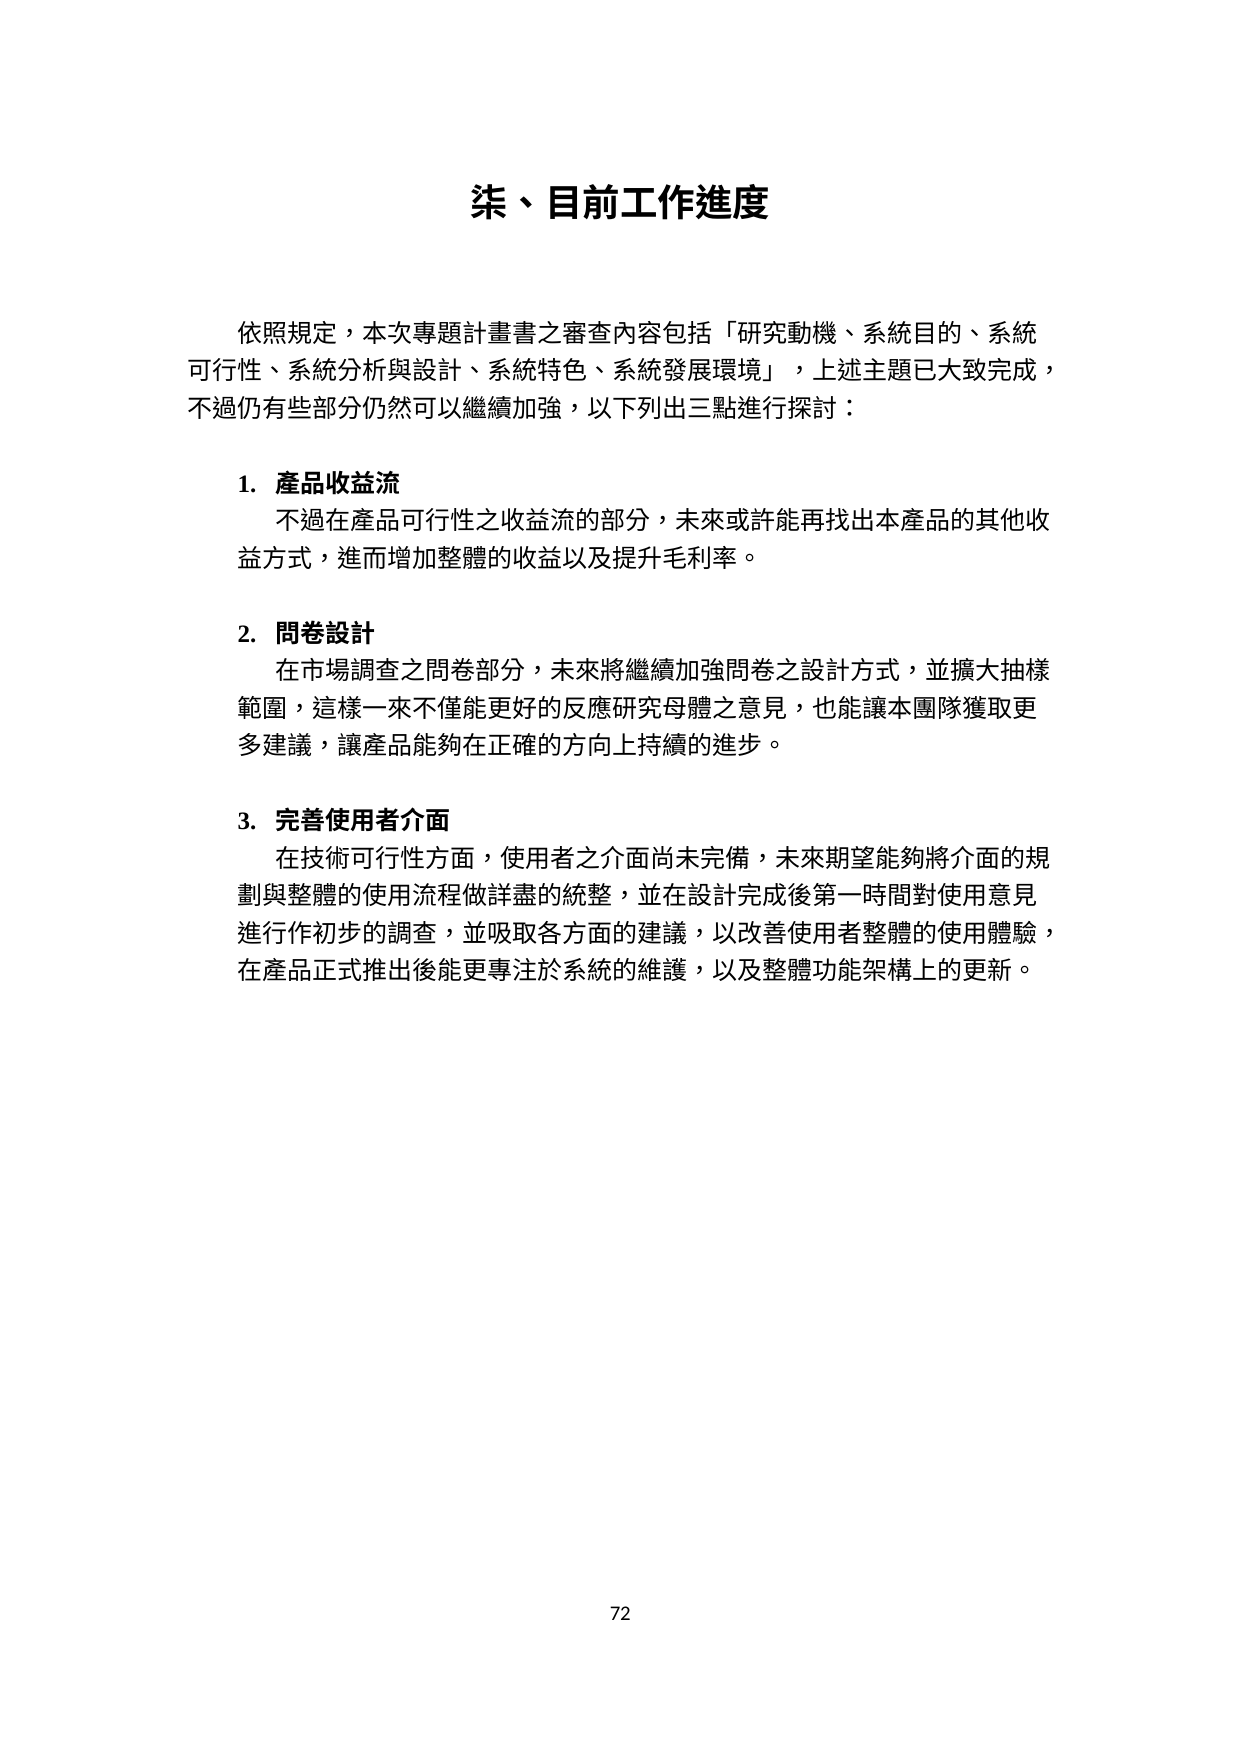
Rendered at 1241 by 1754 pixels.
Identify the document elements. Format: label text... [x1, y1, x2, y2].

list 問卷設計 [237, 612, 1053, 650]
list 產品收益流 [237, 462, 1053, 500]
list 完善使用者介面 [237, 800, 1053, 837]
text 不過在產品可行性之收益流的部分，未來或許能再找出本產品的其他收益方式，進而增加整體的收益以及提升毛利率。 [237, 500, 1053, 575]
text 在市場調查之問卷部分，未來將繼續加強問卷之設計方式，並擴大抽樣範圍，這樣一來不僅能更好的反應研究母體之意見，也能讓本團隊獲取更多建議，讓產品能夠在正確的方向上持續的進步。 [237, 650, 1053, 762]
text 依照規定，本次專題計畫書之審查內容包括「研究動機、系統目的、系統可行性、系統分析與設計、系統特色、系統發展環境」，上述主題已大致完成，不過仍有些部分仍然可以繼續加強，以下列出三點進行探討： [187, 312, 1053, 425]
text 柒、目前工作進度 [187, 162, 1053, 237]
text 在技術可行性方面，使用者之介面尚未完備，未來期望能夠將介面的規劃與整體的使用流程做詳盡的統整，並在設計完成後第一時間對使用意見進行作初步的調查，並吸取各方面的建議，以改善使用者整體的使用體驗，在產品正式推出後能更專注於系統的維護，以及整體功能架構上的更新。 [237, 837, 1053, 987]
